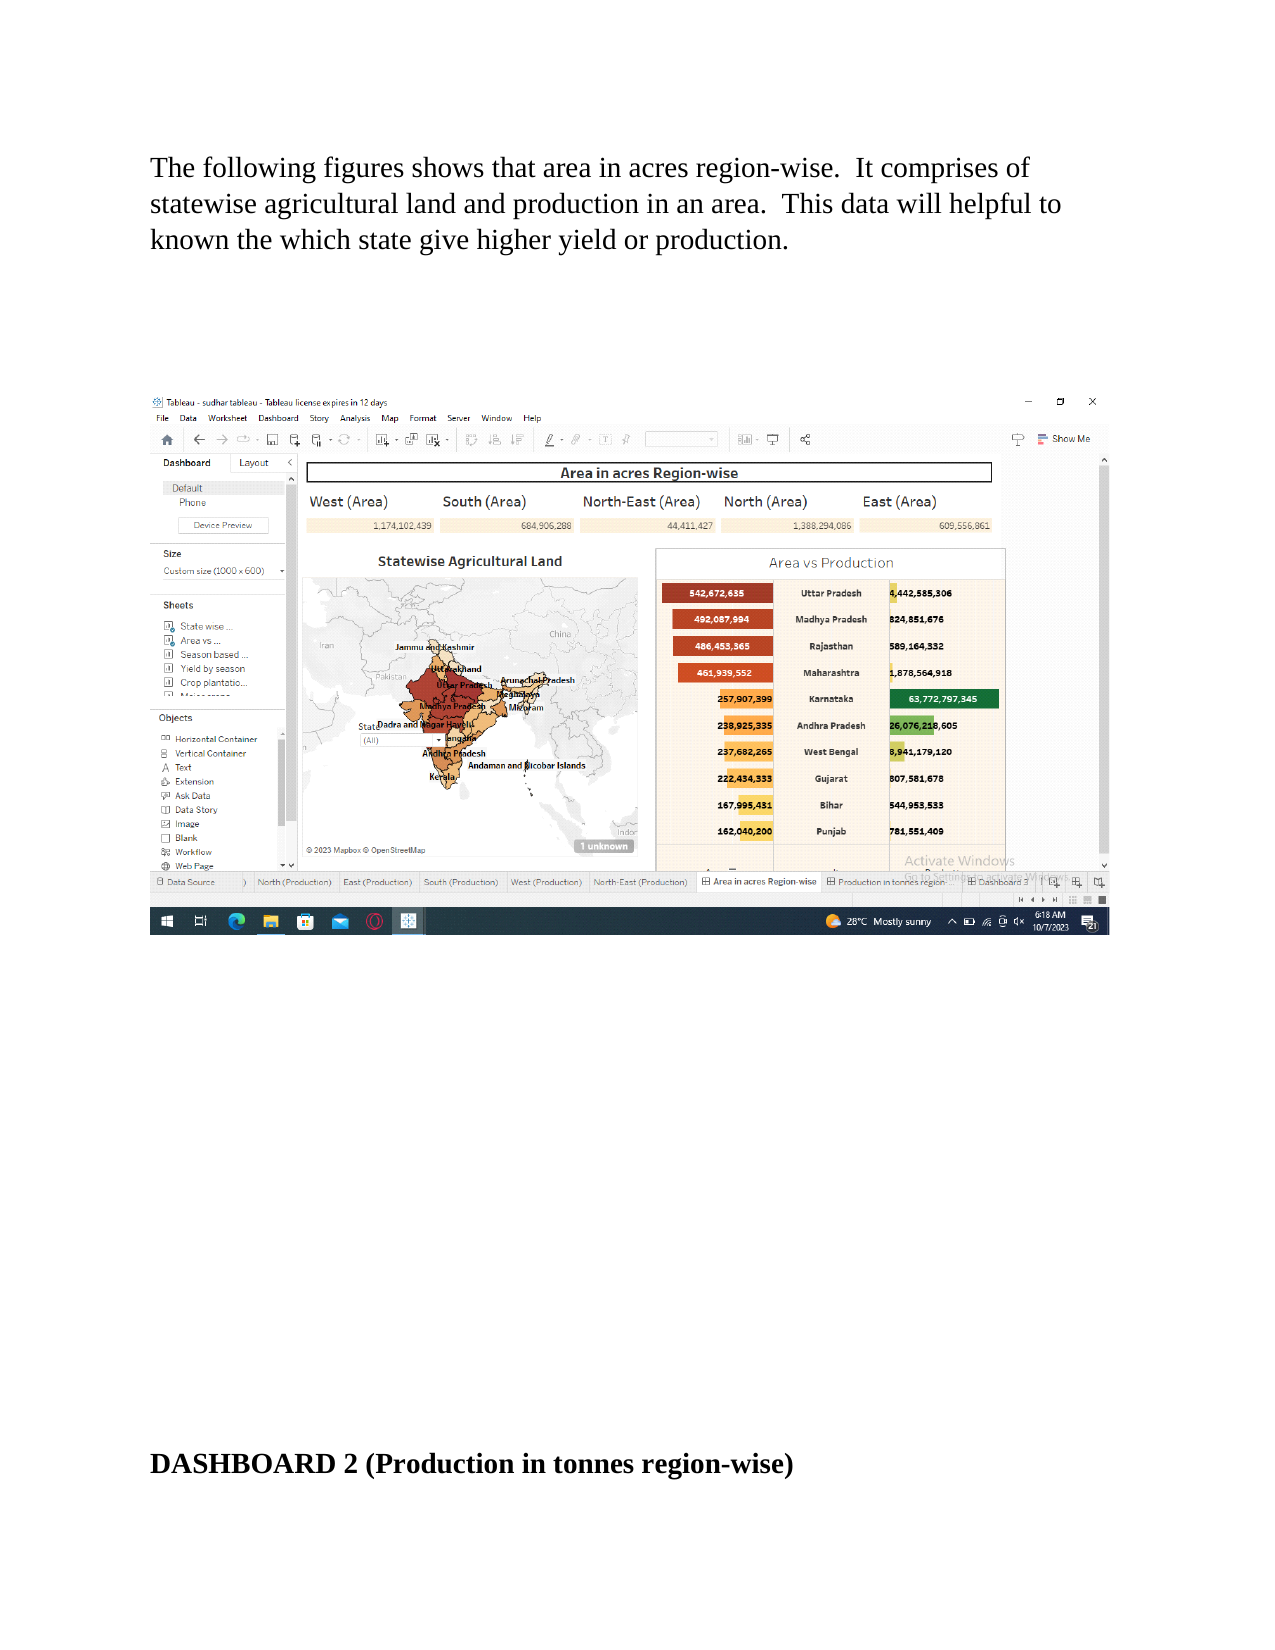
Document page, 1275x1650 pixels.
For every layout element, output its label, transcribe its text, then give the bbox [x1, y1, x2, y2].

text DASHBOARD 2 (Production in tonnes region-wise) [150, 1446, 1125, 1479]
text The following figures shows that area in acres region-wise. It comprises of statewise agricultural land and production in an area. This data will helpful to known the which state give higher yield or production. [150, 150, 1125, 256]
picture [150, 394, 1110, 935]
